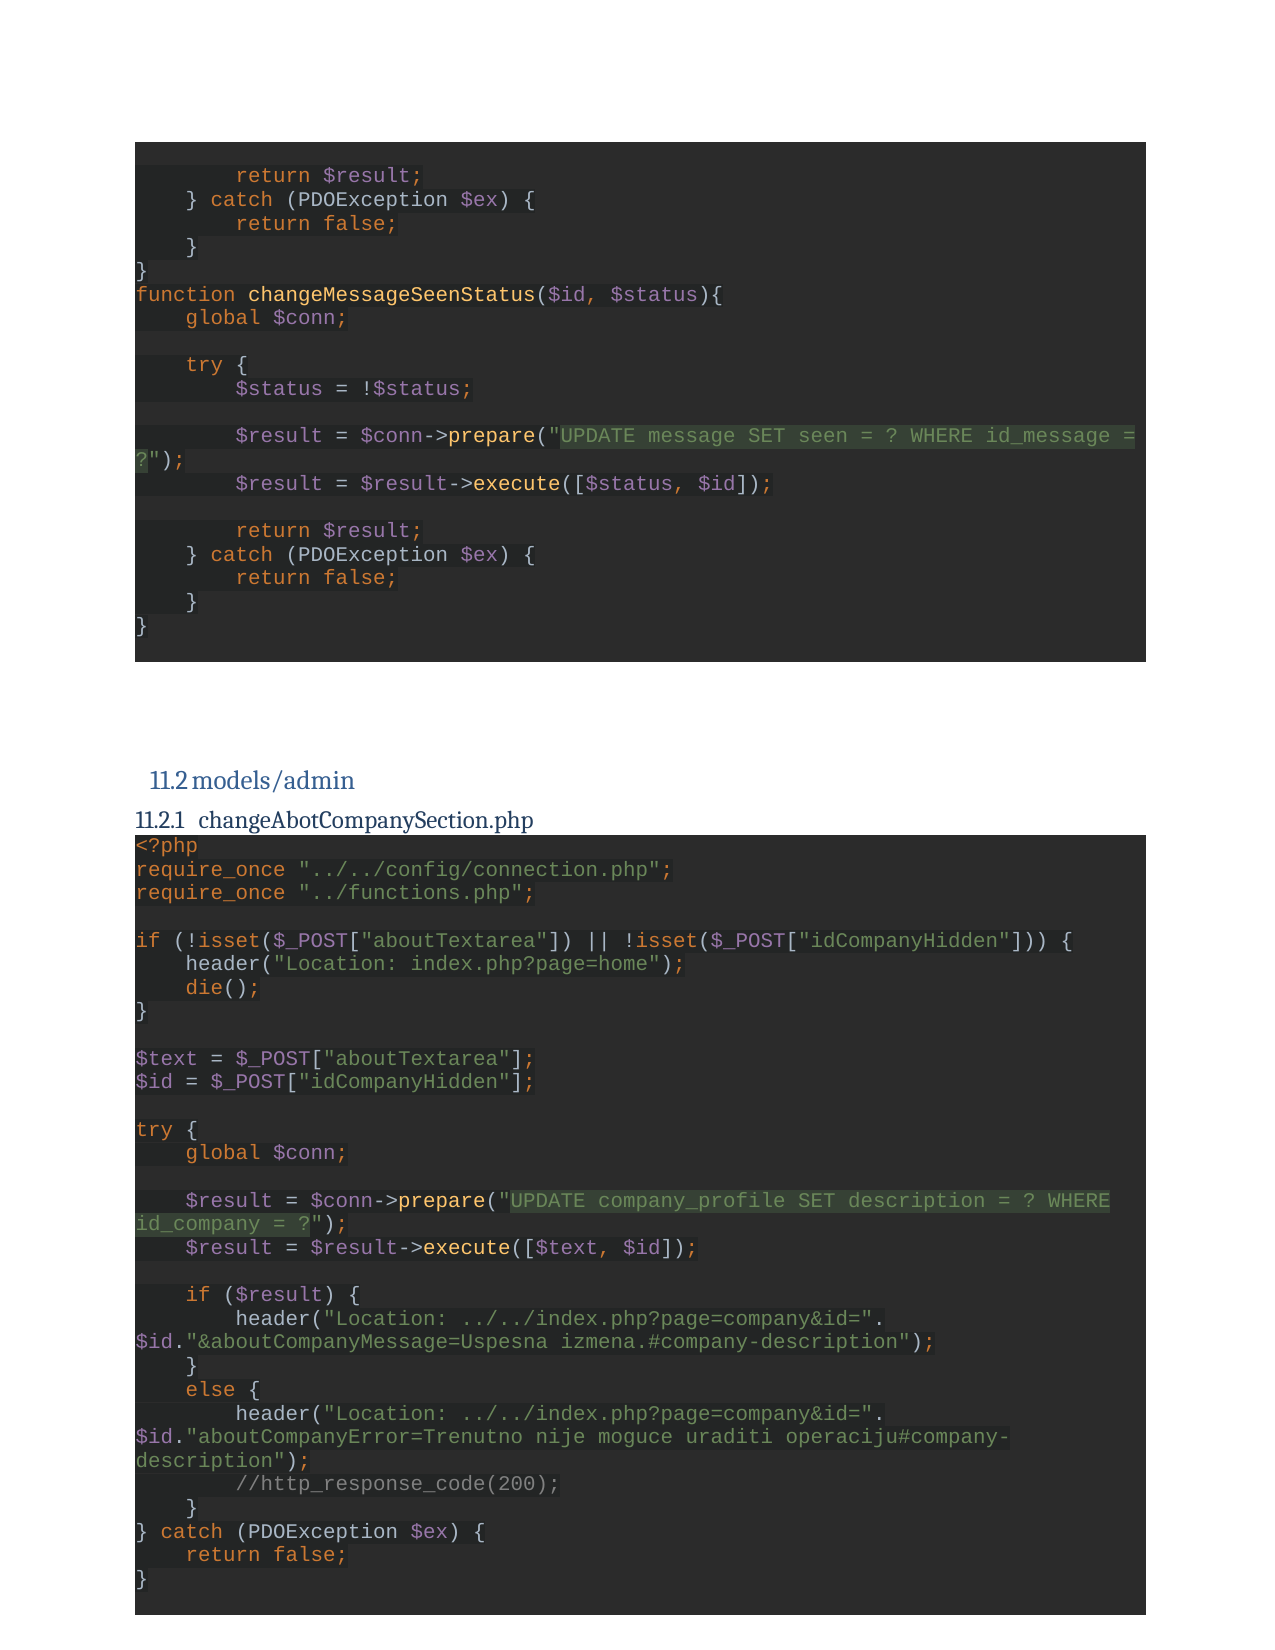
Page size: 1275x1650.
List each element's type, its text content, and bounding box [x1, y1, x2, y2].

text <?php require_once "../../config/connection.php"; require_once "../functions.php"; if (!isset($_POST["aboutTextarea"]) || !isset($_POST["idCompanyHidden"])) { header("Location: index.php?page=home"); die(); } $text = $_POST["aboutTextarea"]; $id = $_POST["idCompanyHidden"]; try { global $conn; $result = $conn->prepare("UPDATE company_profile SET description = ? WHERE id_company = ?"); $result = $result->execute([$text, $id]); if ($result) { header("Location: ../../index.php?page=company&id=".$id."&aboutCompanyMessage=Uspesna izmena.#company-description"); } else { header("Location: ../../index.php?page=company&id=".$id."aboutCompanyError=Trenutno nije moguce uraditi operaciju#company-description"); //http_response_code(200); } } catch (PDOException $ex) { return false; } [135, 835, 1146, 1592]
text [135, 142, 1146, 662]
subtitle changeAbotCompanySection.php [135, 806, 1146, 835]
subtitle models/admin [150, 765, 1146, 796]
